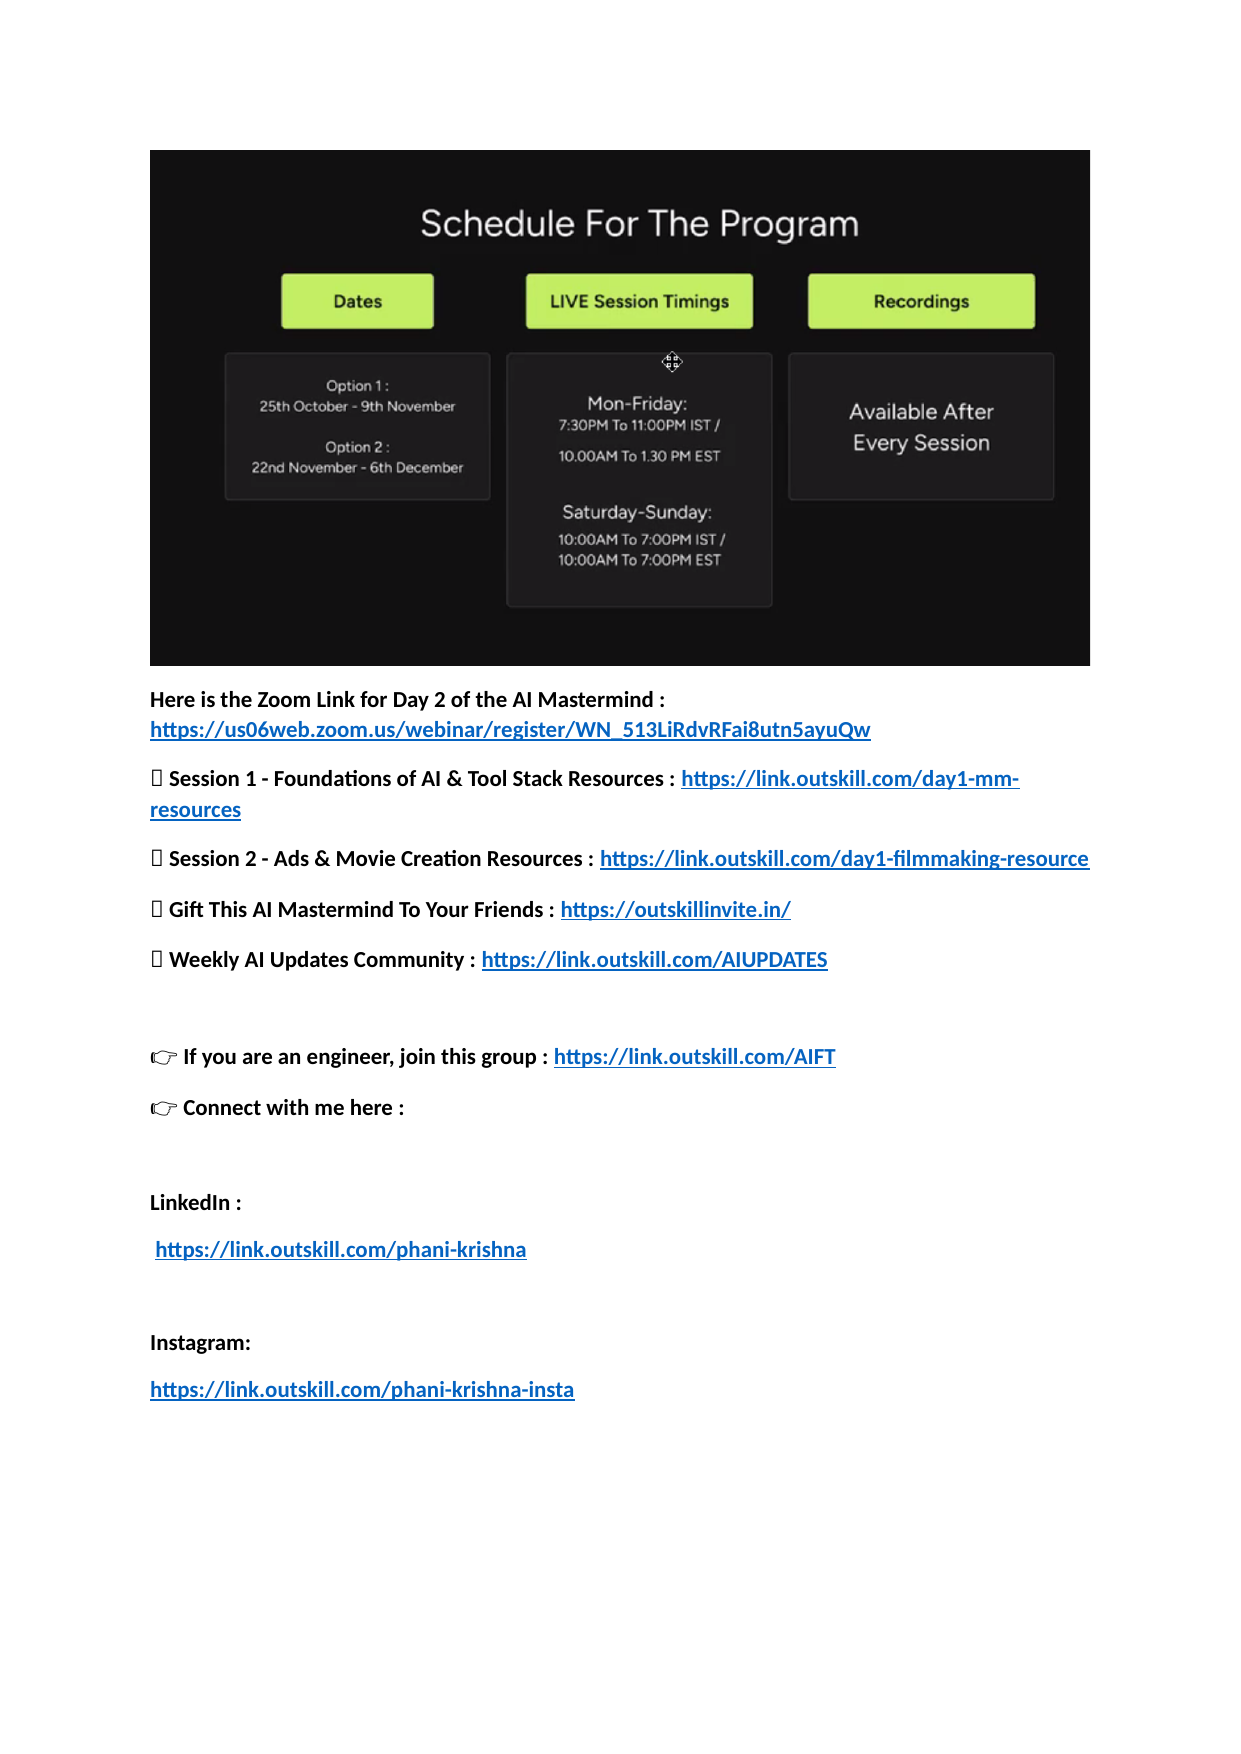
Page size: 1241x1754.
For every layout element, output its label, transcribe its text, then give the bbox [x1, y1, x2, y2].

text 🌟 Session 1 - Foundations of AI & Tool Stack Resources : https://link.outskill.com/day1-mm-resources [150, 762, 1090, 823]
text 👉 Connect with me here : [150, 1091, 1090, 1122]
text LinkedIn : [150, 1188, 1090, 1216]
text Here is the Zoom Link for Day 2 of the AI Mastermind : https://us06web.zoom.us/webinar/register/WN_513LiRdvRFai8utn5ayuQw [150, 685, 1090, 743]
text 🔥 Weekly AI Updates Community : https://link.outskill.com/AIUPDATES [150, 943, 1090, 974]
text 👉 If you are an engineer, join this group : https://link.outskill.com/AIFT [150, 1040, 1090, 1071]
text https://link.outskill.com/phani-krishna-insta [150, 1375, 1090, 1403]
text 🔥 Gift This AI Mastermind To Your Friends : https://outskillinvite.in/ [150, 892, 1090, 924]
text https://link.outskill.com/phani-krishna [150, 1235, 1090, 1263]
text Instagram: [150, 1328, 1090, 1357]
text 🌟 Session 2 - Ads & Movie Creation Resources : https://link.outskill.com/day1-filmmaking-resource [150, 842, 1090, 873]
picture [150, 150, 1091, 666]
